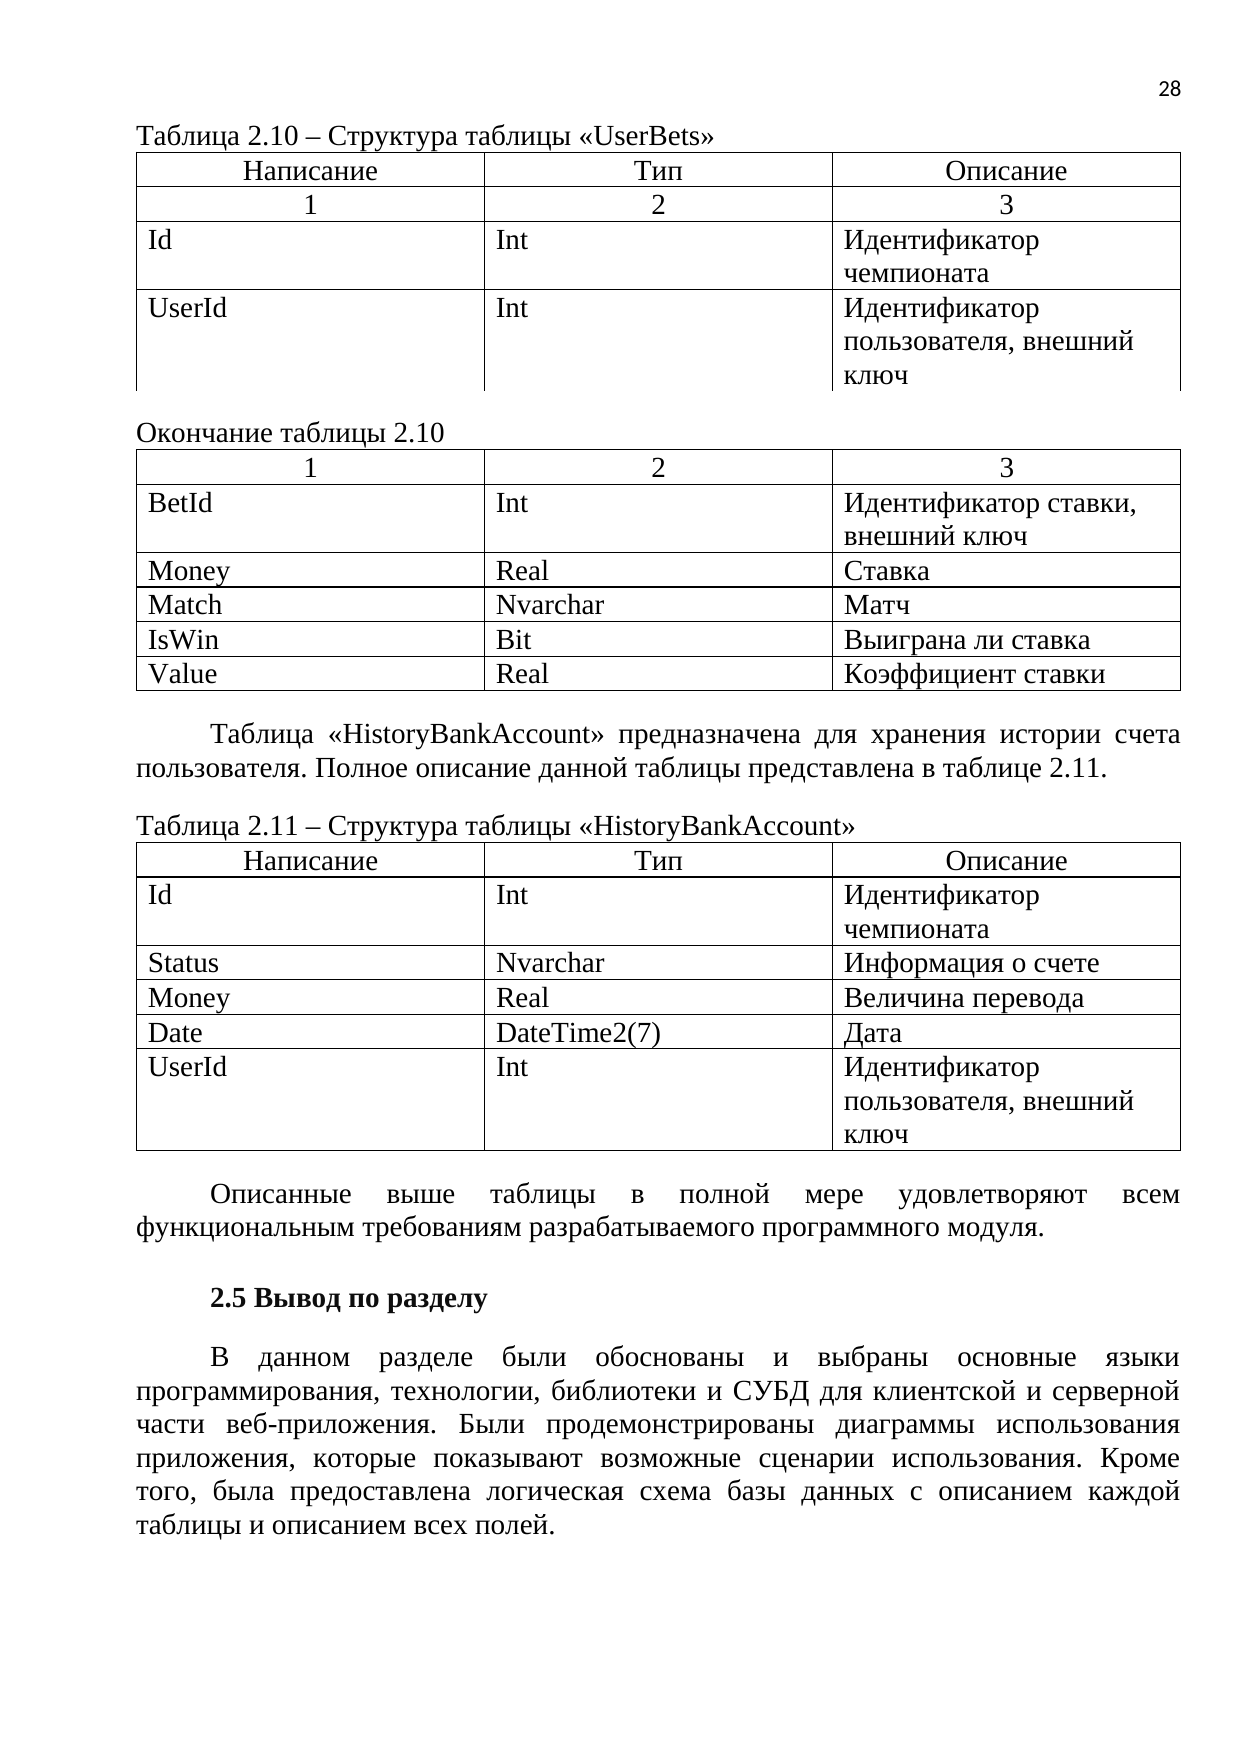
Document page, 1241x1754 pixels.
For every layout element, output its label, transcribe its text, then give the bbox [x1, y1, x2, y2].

table_header Описание [833, 843, 1180, 876]
table_cell Int [485, 1049, 832, 1150]
table_cell Real [485, 980, 832, 1014]
table_cell Информация о счете [833, 946, 1180, 979]
table_cell Int [485, 222, 832, 289]
table_cell Выиграна ли ставка [833, 622, 1180, 656]
text В данном разделе были обоснованы и выбраны основные языки программирования, технологии, библиотеки и СУБД для клиентской и серверной части веб-приложения. Были продемонстрированы диаграммы использования приложения, которые показывают возможные сценарии использования. Кроме того, была предоставлена логическая схема базы данных с описанием каждой таблицы и описанием всех полей. [136, 1339, 1181, 1540]
table_cell Real [485, 553, 832, 586]
table_cell Идентификатор чемпионата [833, 878, 1180, 944]
table_cell Int [485, 485, 832, 552]
table_header Тип [485, 153, 832, 186]
table_cell 2 [485, 187, 832, 221]
table_cell Int [485, 290, 832, 391]
table_cell Ставка [833, 553, 1180, 586]
text 2.5 Вывод по разделу [136, 1281, 1181, 1314]
table_header Написание [137, 843, 484, 876]
table_cell Id [137, 878, 484, 944]
table_header Написание [137, 153, 484, 186]
table_cell UserId [137, 290, 484, 391]
table_cell Величина перевода [833, 980, 1180, 1014]
table_cell Real [485, 657, 832, 690]
table_header 2 [485, 450, 832, 484]
table_cell Идентификатор ставки, внешний ключ [833, 485, 1180, 552]
table_header 3 [833, 450, 1180, 484]
table_cell Int [485, 878, 832, 944]
table_cell Bit [485, 622, 832, 656]
table_cell Nvarchar [485, 588, 832, 621]
table_cell Дата [833, 1015, 1180, 1048]
table_cell Money [137, 553, 484, 586]
table_cell BetId [137, 485, 484, 552]
table_cell Money [137, 980, 484, 1014]
text Описанные выше таблицы в полной мере удовлетворяют всем функциональным требованиям разрабатываемого программного модуля. [136, 1176, 1181, 1243]
table_cell Match [137, 588, 484, 621]
table_header 1 [137, 450, 484, 484]
table_cell Идентификатор чемпионата [833, 222, 1180, 289]
table_cell IsWin [137, 622, 484, 656]
table_cell 3 [833, 187, 1180, 221]
table_cell Идентификатор пользователя, внешний ключ [833, 1049, 1180, 1150]
table_cell Value [137, 657, 484, 690]
table_header Описание [833, 153, 1180, 186]
table_cell Date [137, 1015, 484, 1048]
table_cell Status [137, 946, 484, 979]
table_cell UserId [137, 1049, 484, 1150]
table_cell Коэффициент ставки [833, 657, 1180, 690]
text Таблица «HistoryBankAccount» предназначена для хранения истории счета пользователя. Полное описание данной таблицы представлена в таблице 2.11. [136, 716, 1181, 783]
text Окончание таблицы 2.10 [136, 416, 1181, 449]
table_cell DateTime2(7) [485, 1015, 832, 1048]
table_cell Id [137, 222, 484, 289]
table_cell 1 [137, 187, 484, 221]
table_cell Матч [833, 588, 1180, 621]
table_cell Идентификатор пользователя, внешний ключ [833, 290, 1180, 391]
text Таблица 2.10 – Структура таблицы «UserBets» [136, 118, 1181, 152]
table_header Тип [485, 843, 832, 876]
text Таблица 2.11 – Структура таблицы «HistoryBankAccount» [136, 808, 1181, 842]
table_cell Nvarchar [485, 946, 832, 979]
